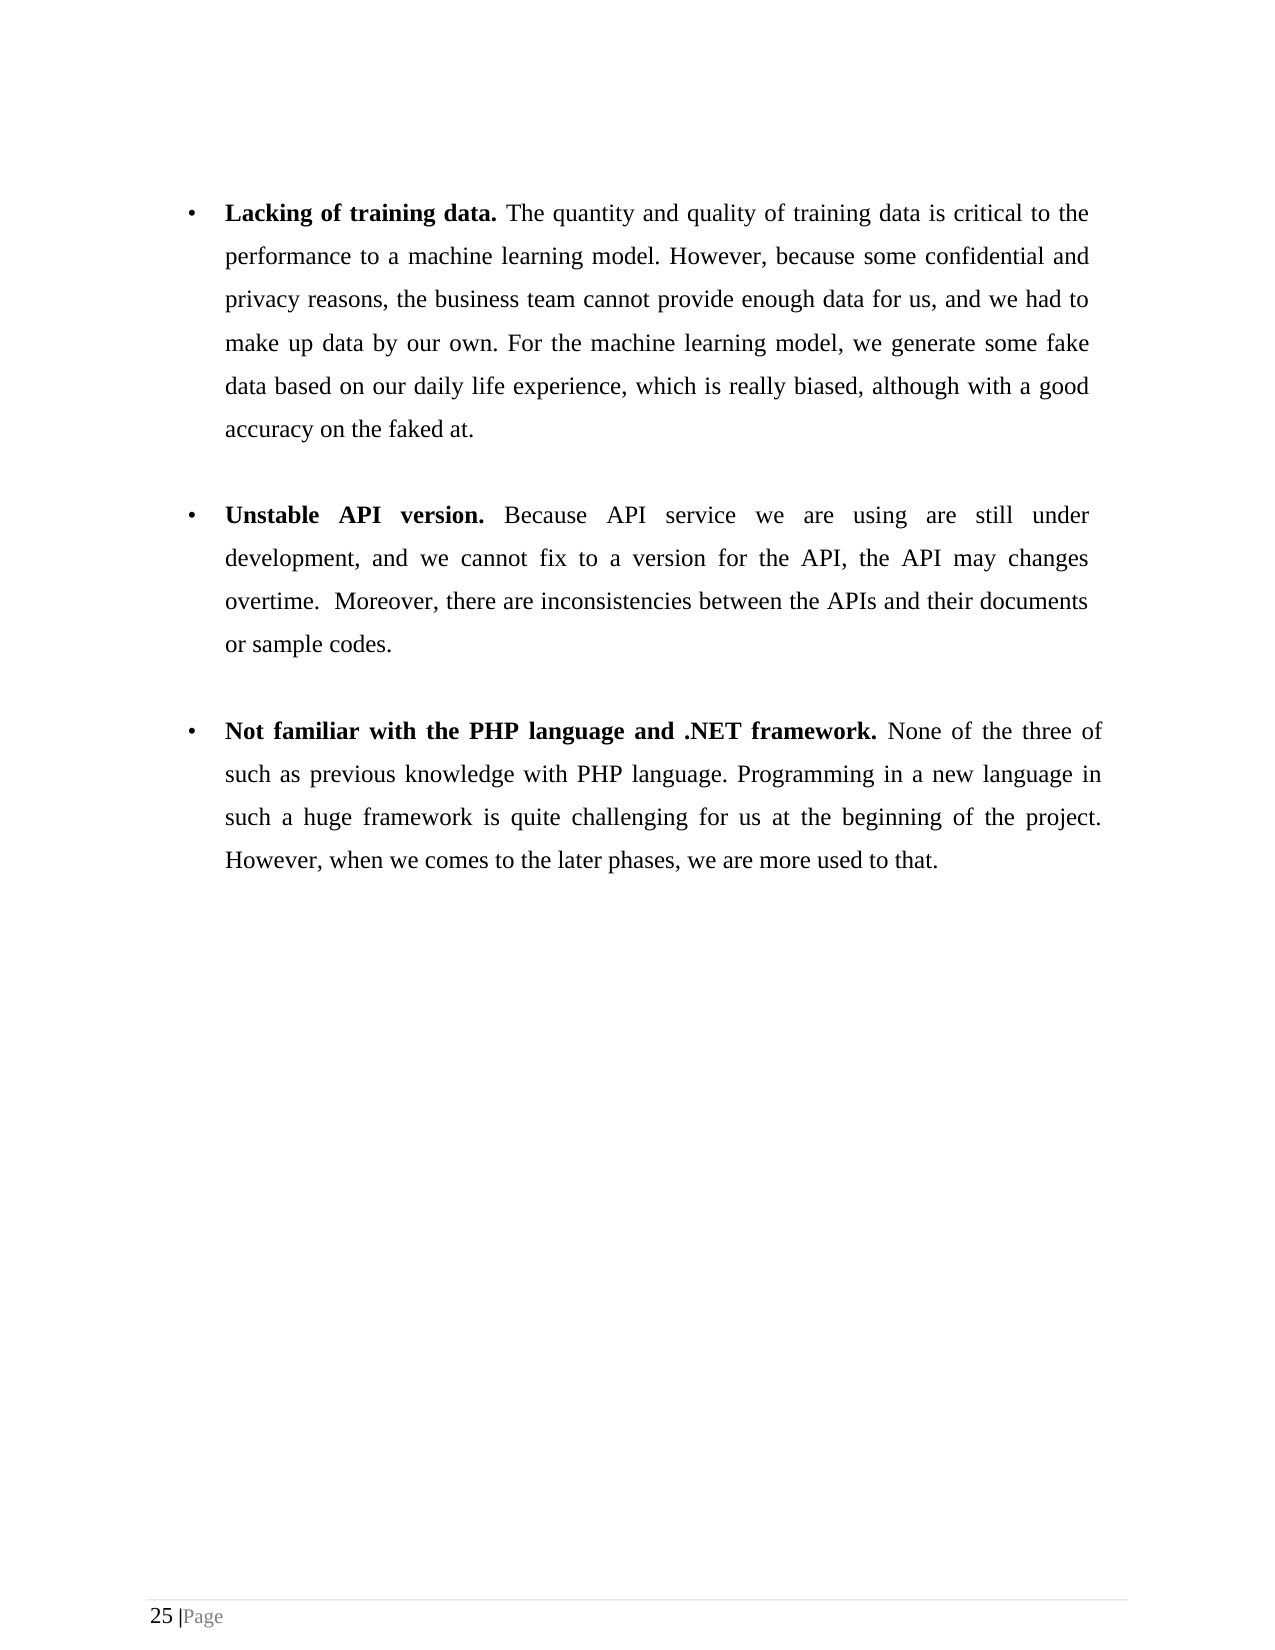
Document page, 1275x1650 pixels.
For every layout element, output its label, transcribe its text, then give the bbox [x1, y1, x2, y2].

list Unstable API version. Because API service we are using are still under development, and we cannot fix to a version for the API, the API may changes overtime. Moreover, there are inconsistencies between the APIs and their documents or sample codes. [187, 500, 1090, 658]
list Not familiar with the PHP language and .NET framework. None of the three of such as previous knowledge with PHP language. Programming in a new language in such a huge framework is quite challenging for us at the beginning of the project. However, when we comes to the later phases, we are more used to that. [187, 716, 1103, 874]
list Lacking of training data. The quantity and quality of training data is critical to the performance to a machine learning model. However, because some confidential and privacy reasons, the business team cannot provide enough data for us, and we had to make up data by our own. For the machine learning model, we generate some fake data based on our daily life experience, which is really biased, although with a good accuracy on the faked at. [187, 198, 1090, 443]
